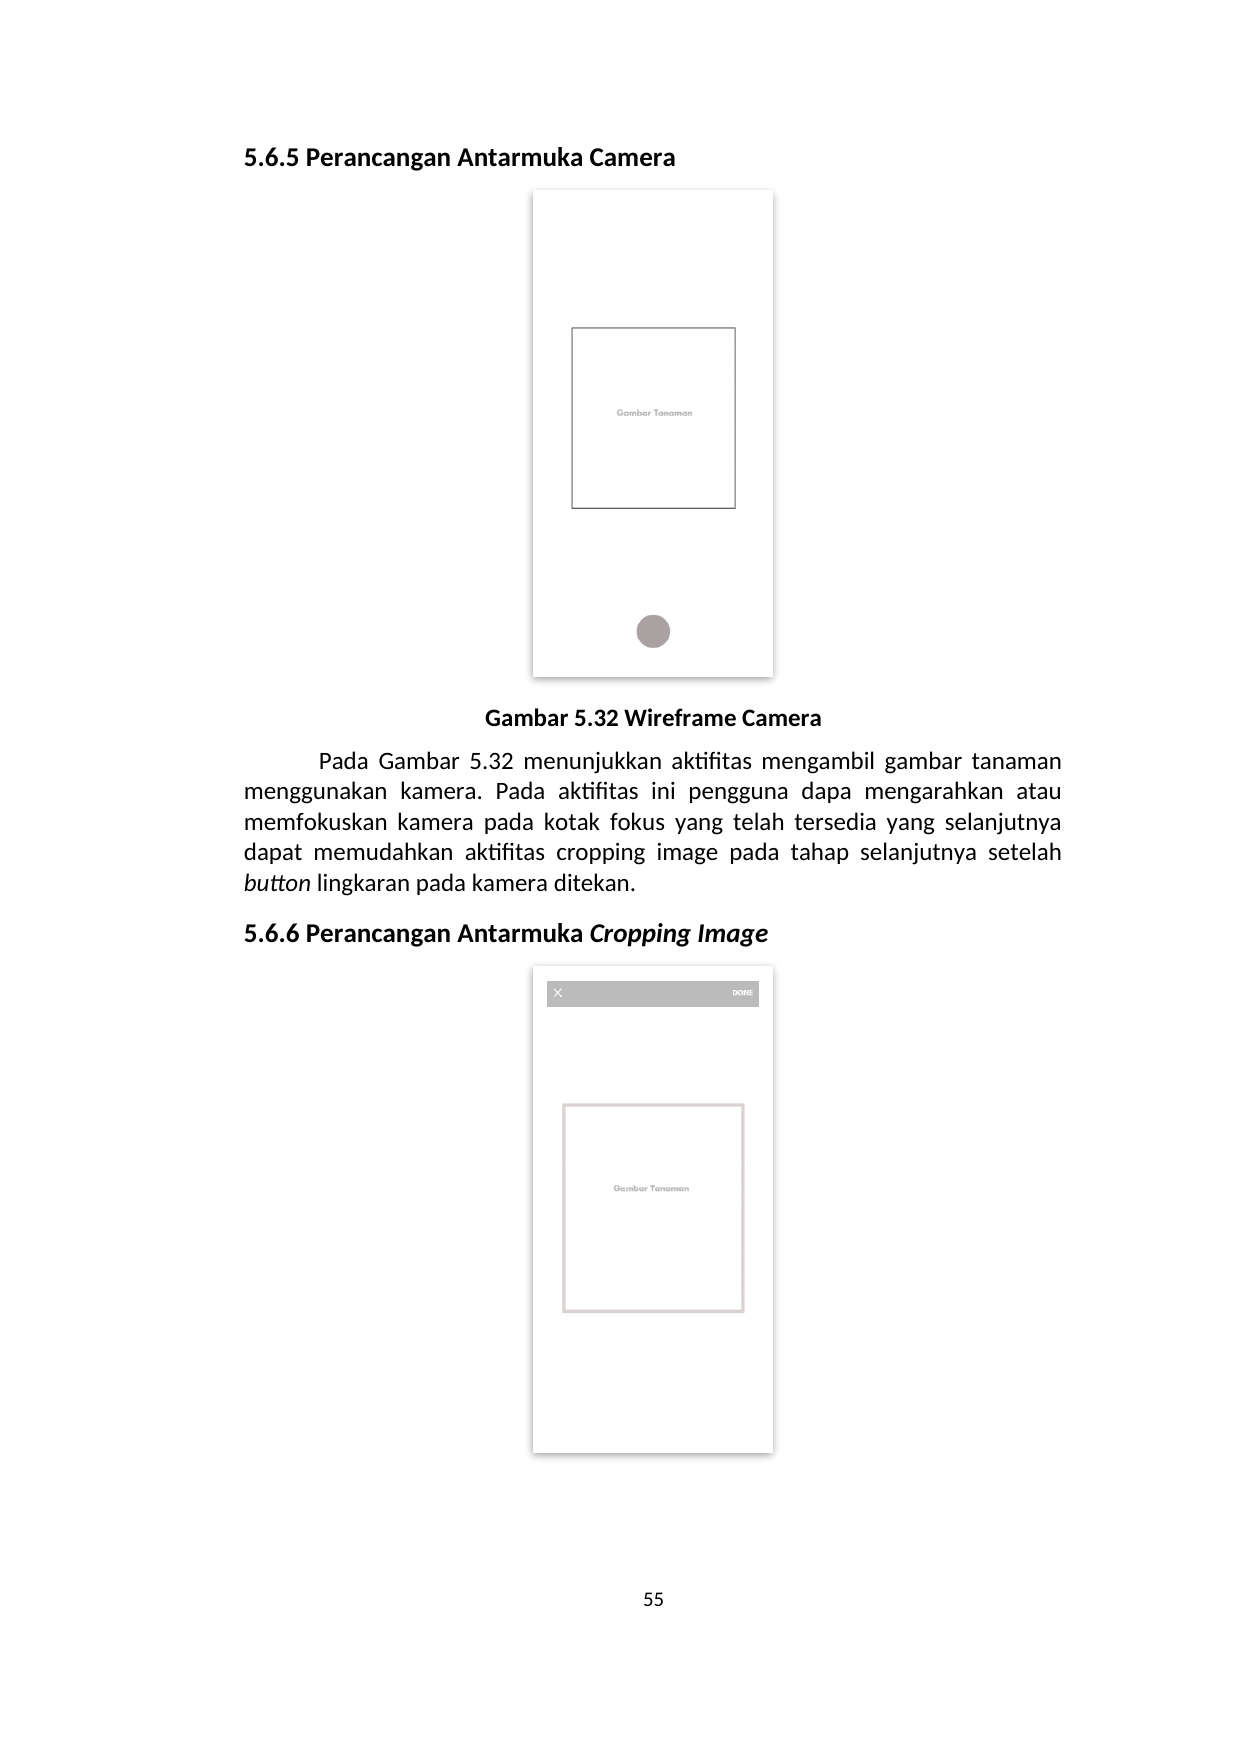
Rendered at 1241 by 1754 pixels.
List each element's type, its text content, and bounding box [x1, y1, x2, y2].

subtitle Perancangan Antarmuka Cropping Image [244, 916, 1063, 949]
subtitle Perancangan Antarmuka Camera [244, 141, 1063, 174]
picture [547, 205, 759, 662]
picture [547, 981, 759, 1438]
